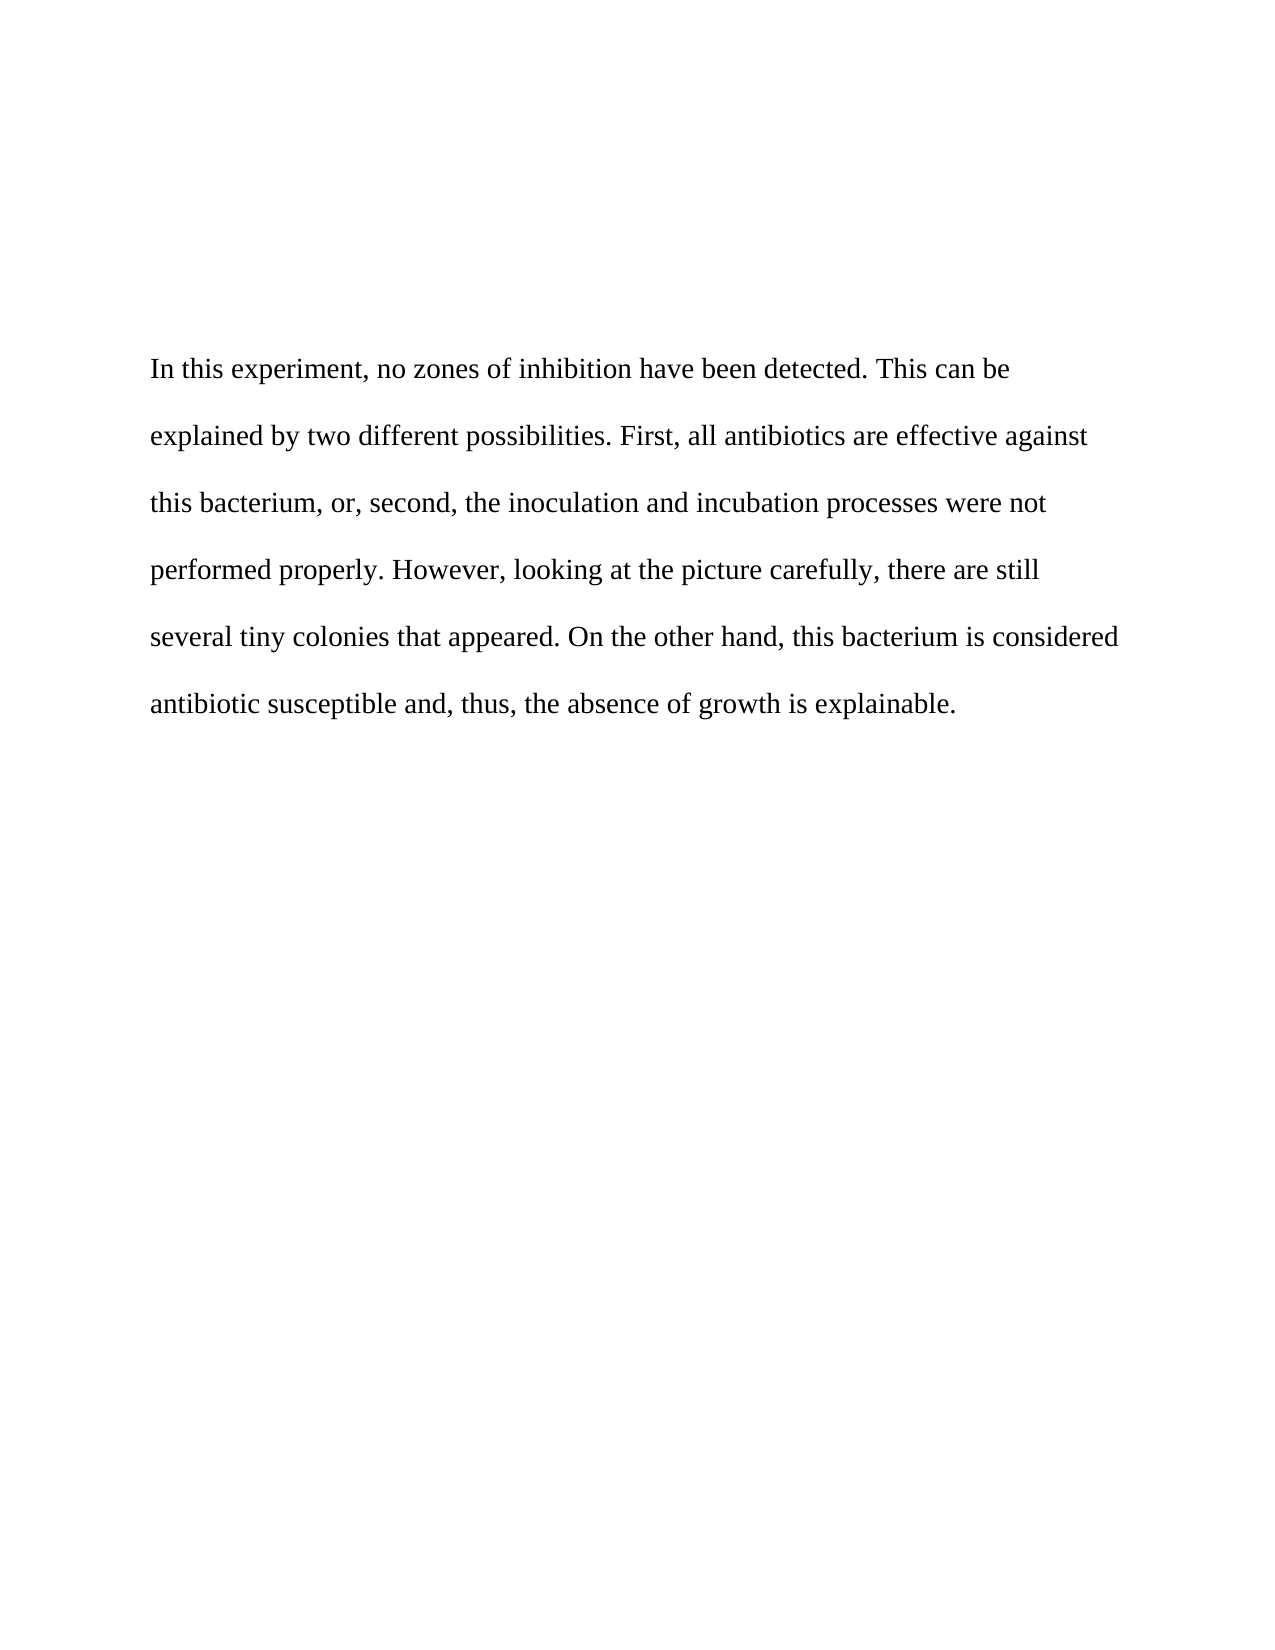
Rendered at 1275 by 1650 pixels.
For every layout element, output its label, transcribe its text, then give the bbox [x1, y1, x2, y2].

text In this experiment, no zones of inhibition have been detected. This can be explained by two different possibilities. First, all antibiotics are effective against this bacterium, or, second, the inoculation and incubation processes were not performed properly. However, looking at the picture carefully, there are still several tiny colonies that appeared. On the other hand, this bacterium is considered antibiotic susceptible and, thus, the absence of growth is explainable. [150, 351, 1125, 720]
